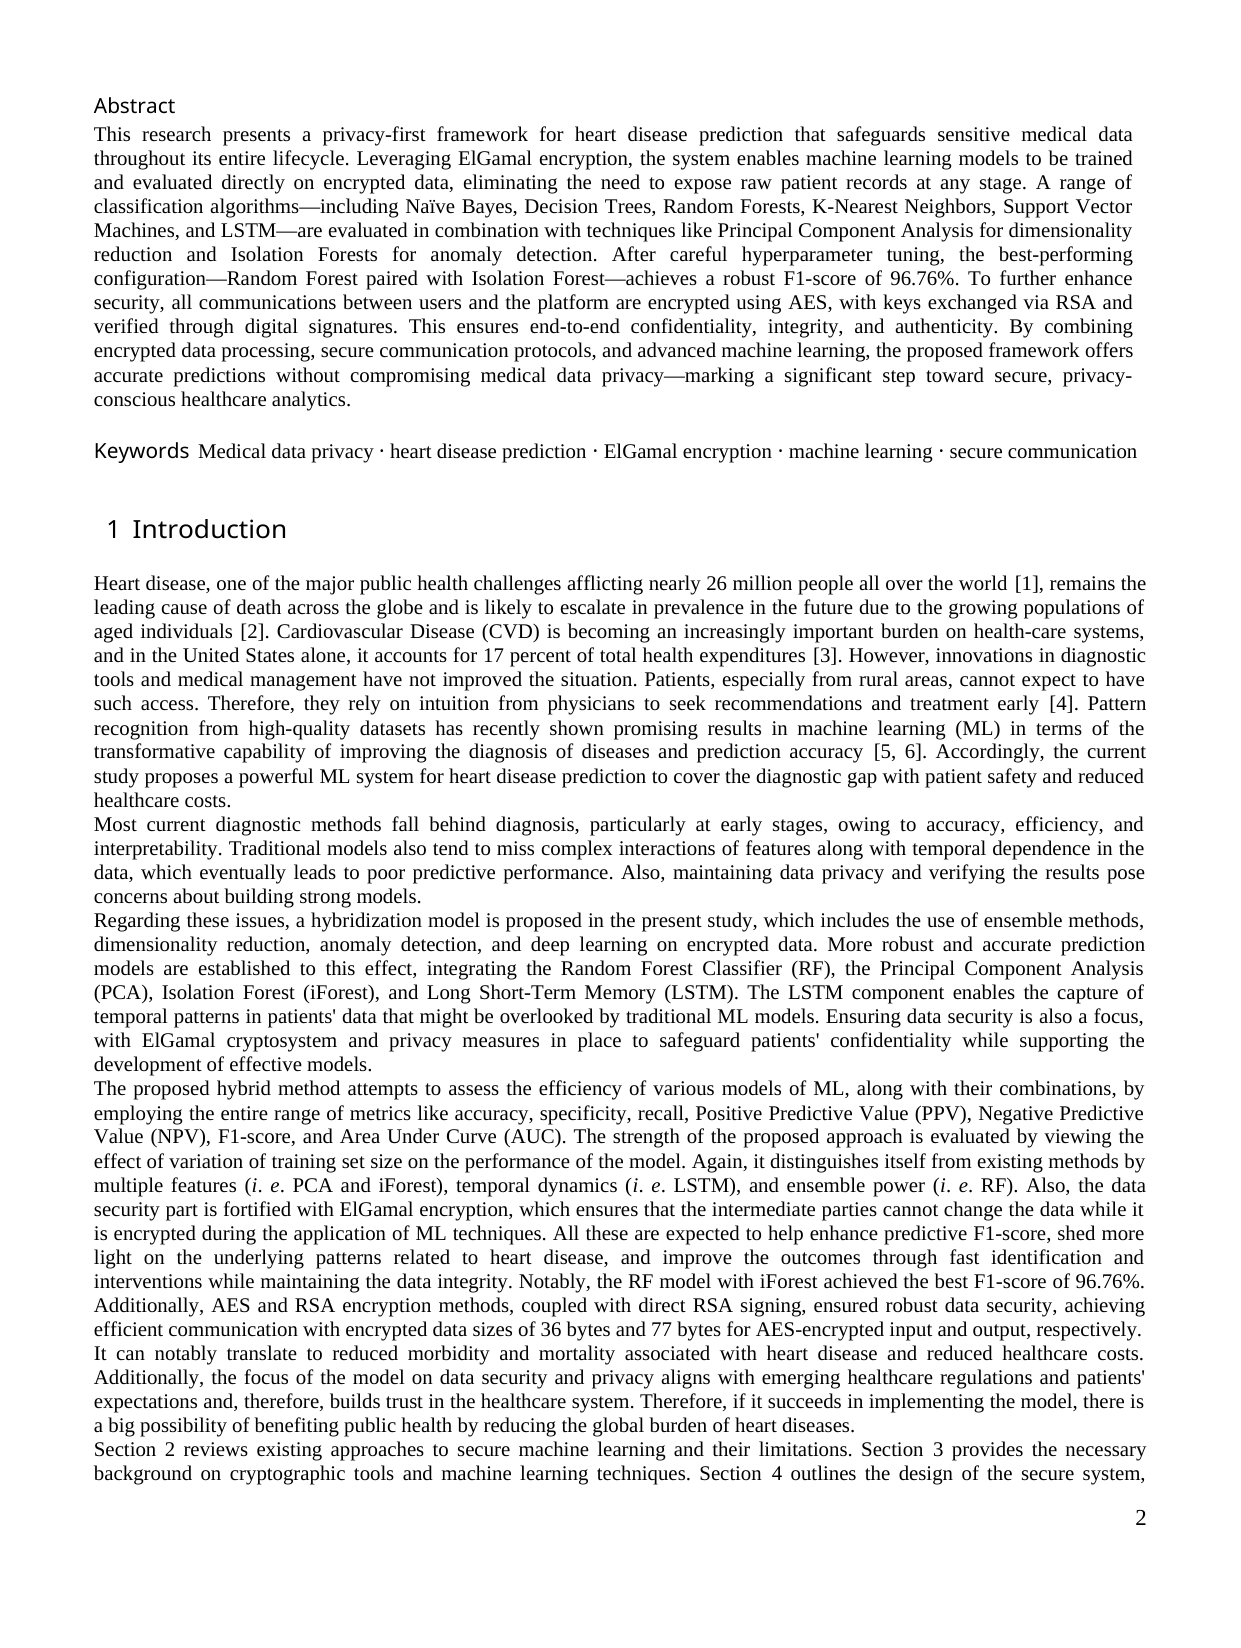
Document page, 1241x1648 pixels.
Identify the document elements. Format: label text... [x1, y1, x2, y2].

text Heart disease, one of the major public health challenges afflicting nearly 26 million people all over the world [1], remains the leading cause of death across the globe and is likely to escalate in prevalence in the future due to the growing populations of aged individuals [2]. Cardiovascular Disease (CVD) is becoming an increasingly important burden on health-care systems, and in the United States alone, it accounts for 17 percent of total health expenditures [3]. However, innovations in diagnostic tools and medical management have not improved the situation. Patients, especially from rural areas, cannot expect to have such access. Therefore, they rely on intuition from physicians to seek recommendations and treatment early [4]. Pattern recognition from high-quality datasets has recently shown promising results in machine learning (ML) in terms of the transformative capability of improving the diagnosis of diseases and prediction accuracy [5, 6]. Accordingly, the current study proposes a powerful ML system for heart disease prediction to cover the diagnostic gap with patient safety and reduced healthcare costs. [94, 571, 1146, 812]
subtitle Introduction [106, 511, 1146, 545]
text Regarding these issues, a hybridization model is proposed in the present study, which includes the use of ensemble methods, dimensionality reduction, anomaly detection, and deep learning on encrypted data. More robust and accurate prediction models are established to this effect, integrating the Random Forest Classifier (RF), the Principal Component Analysis (PCA), Isolation Forest (iForest), and Long Short-Term Memory (LSTM). The LSTM component enables the capture of temporal patterns in patients' data that might be overlooked by traditional ML models. Ensuring data security is also a focus, with ElGamal cryptosystem and privacy measures in place to safeguard patients' confidentiality while supporting the development of effective models. [94, 908, 1146, 1076]
text This research presents a privacy-first framework for heart disease prediction that safeguards sensitive medical data throughout its entire lifecycle. Leveraging ElGamal encryption, the system enables machine learning models to be trained and evaluated directly on encrypted data, eliminating the need to expose raw patient records at any stage. A range of classification algorithms—including Naïve Bayes, Decision Trees, Random Forests, K-Nearest Neighbors, Support Vector Machines, and LSTM—are evaluated in combination with techniques like Principal Component Analysis for dimensionality reduction and Isolation Forests for anomaly detection. After careful hyperparameter tuning, the best-performing configuration—Random Forest paired with Isolation Forest—achieves a robust F1-score of 96.76%. To further enhance security, all communications between users and the platform are encrypted using AES, with keys exchanged via RSA and verified through digital signatures. This ensures end-to-end confidentiality, integrity, and authenticity. By combining encrypted data processing, secure communication protocols, and advanced machine learning, the proposed framework offers accurate predictions without compromising medical data privacy—marking a significant step toward secure, privacy-conscious healthcare analytics. [94, 122, 1134, 411]
text It can notably translate to reduced morbidity and mortality associated with heart disease and reduced healthcare costs. Additionally, the focus of the model on data security and privacy aligns with emerging healthcare regulations and patients' expectations and, therefore, builds trust in the healthcare system. Therefore, if it succeeds in implementing the model, there is a big possibility of benefiting public health by reducing the global burden of heart diseases. [94, 1341, 1146, 1437]
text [94, 1437, 1146, 1485]
text Most current diagnostic methods fall behind diagnosis, particularly at early stages, owing to accuracy, efficiency, and interpretability. Traditional models also tend to miss complex interactions of features along with temporal dependence in the data, which eventually leads to poor predictive performance. Also, maintaining data privacy and verifying the results pose concerns about building strong models. [94, 812, 1146, 908]
text Abstract [94, 91, 1146, 120]
text Keywords Medical data privacy · heart disease prediction · ElGamal encryption · machine learning · secure communication [94, 436, 1146, 465]
text The proposed hybrid method attempts to assess the efficiency of various models of ML, along with their combinations, by employing the entire range of metrics like accuracy, specificity, recall, Positive Predictive Value (PPV), Negative Predictive Value (NPV), F1-score, and Area Under Curve (AUC). The strength of the proposed approach is evaluated by viewing the effect of variation of training set size on the performance of the model. Again, it distinguishes itself from existing methods by multiple features (i. e. PCA and iForest), temporal dynamics (i. e. LSTM), and ensemble power (i. e. RF). Also, the data security part is fortified with ElGamal encryption, which ensures that the intermediate parties cannot change the data while it is encrypted during the application of ML techniques. All these are expected to help enhance predictive F1-score, shed more light on the underlying patterns related to heart disease, and improve the outcomes through fast identification and interventions while maintaining the data integrity. Notably, the RF model with iForest achieved the best F1-score of 96.76%. Additionally, AES and RSA encryption methods, coupled with direct RSA signing, ensured robust data security, achieving efficient communication with encrypted data sizes of 36 bytes and 77 bytes for AES-encrypted input and output, respectively. [94, 1076, 1146, 1341]
